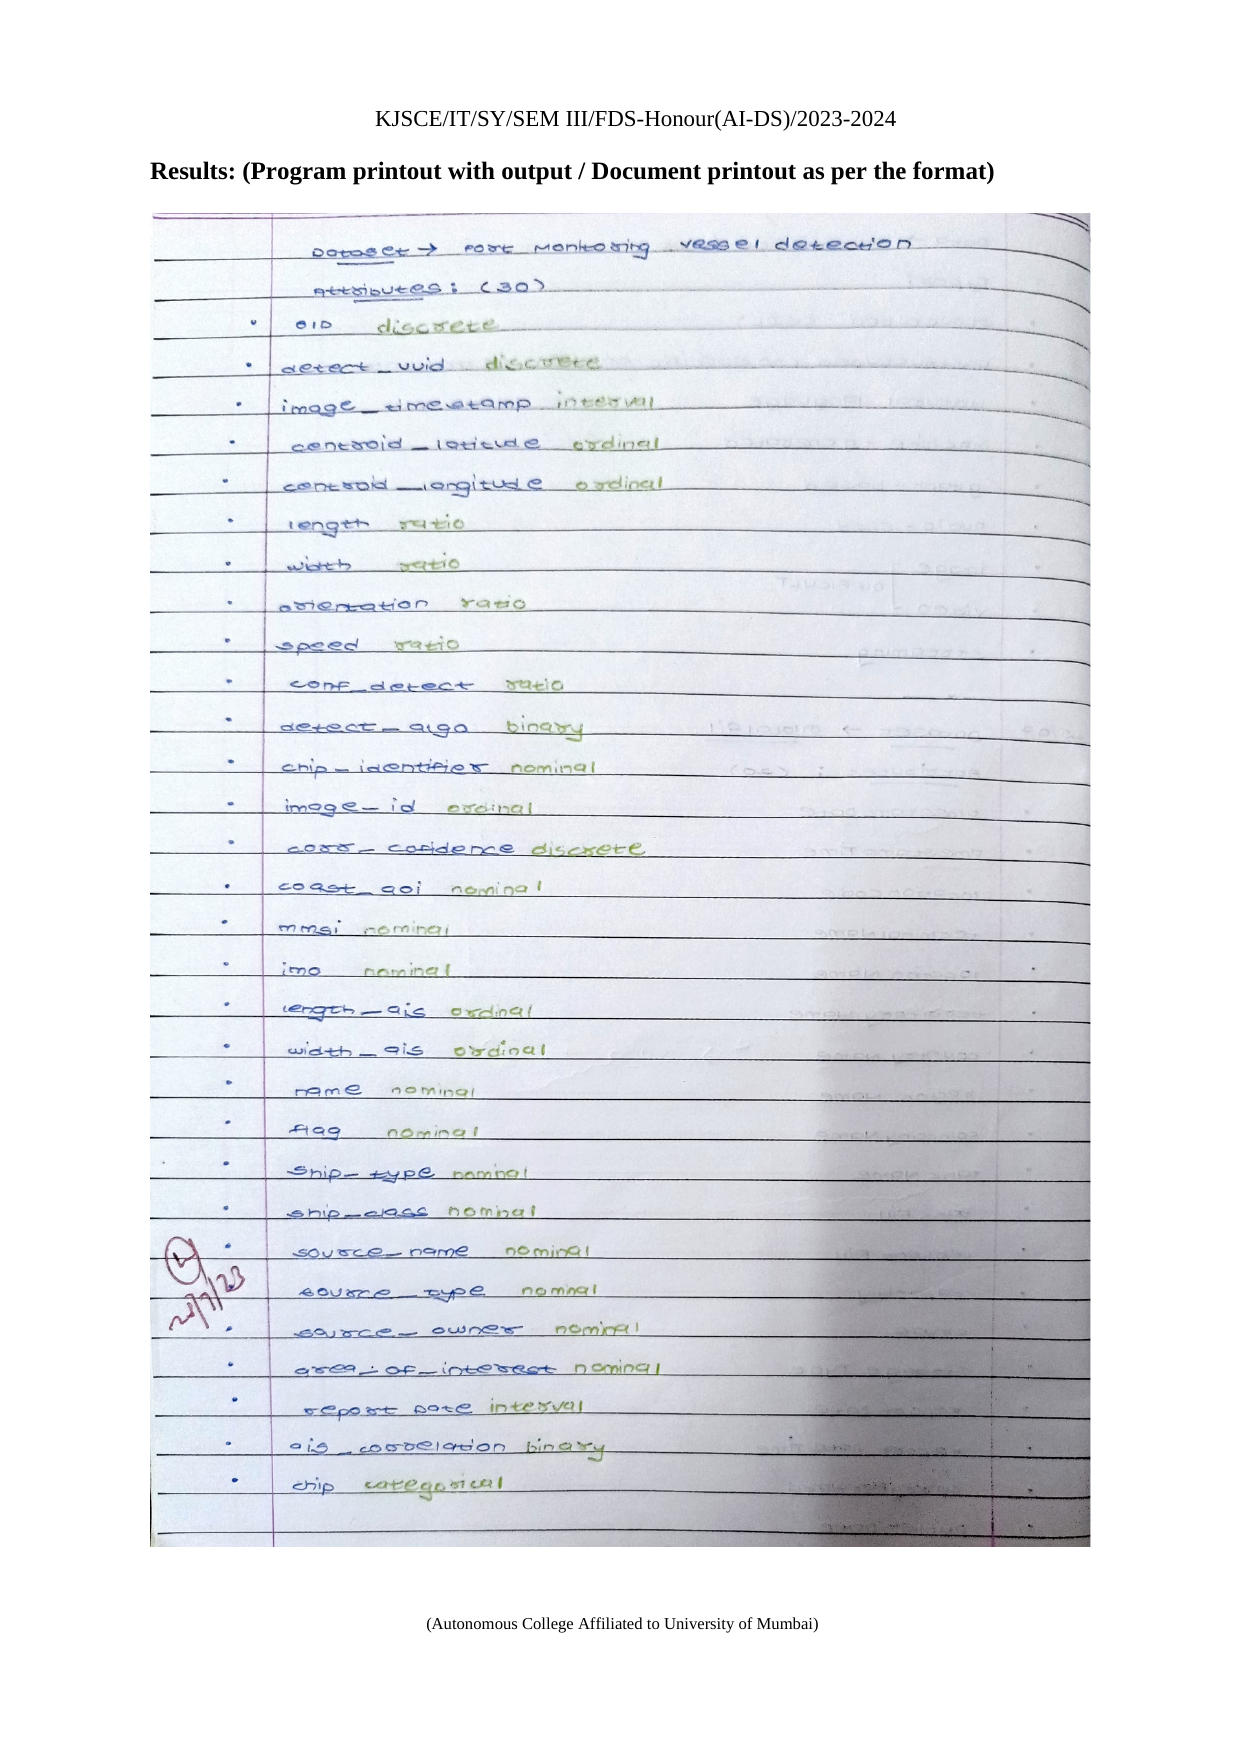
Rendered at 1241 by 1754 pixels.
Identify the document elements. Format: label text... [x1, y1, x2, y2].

text Results: (Program printout with output / Document printout as per the format) [150, 156, 1090, 185]
picture [150, 213, 1091, 1547]
